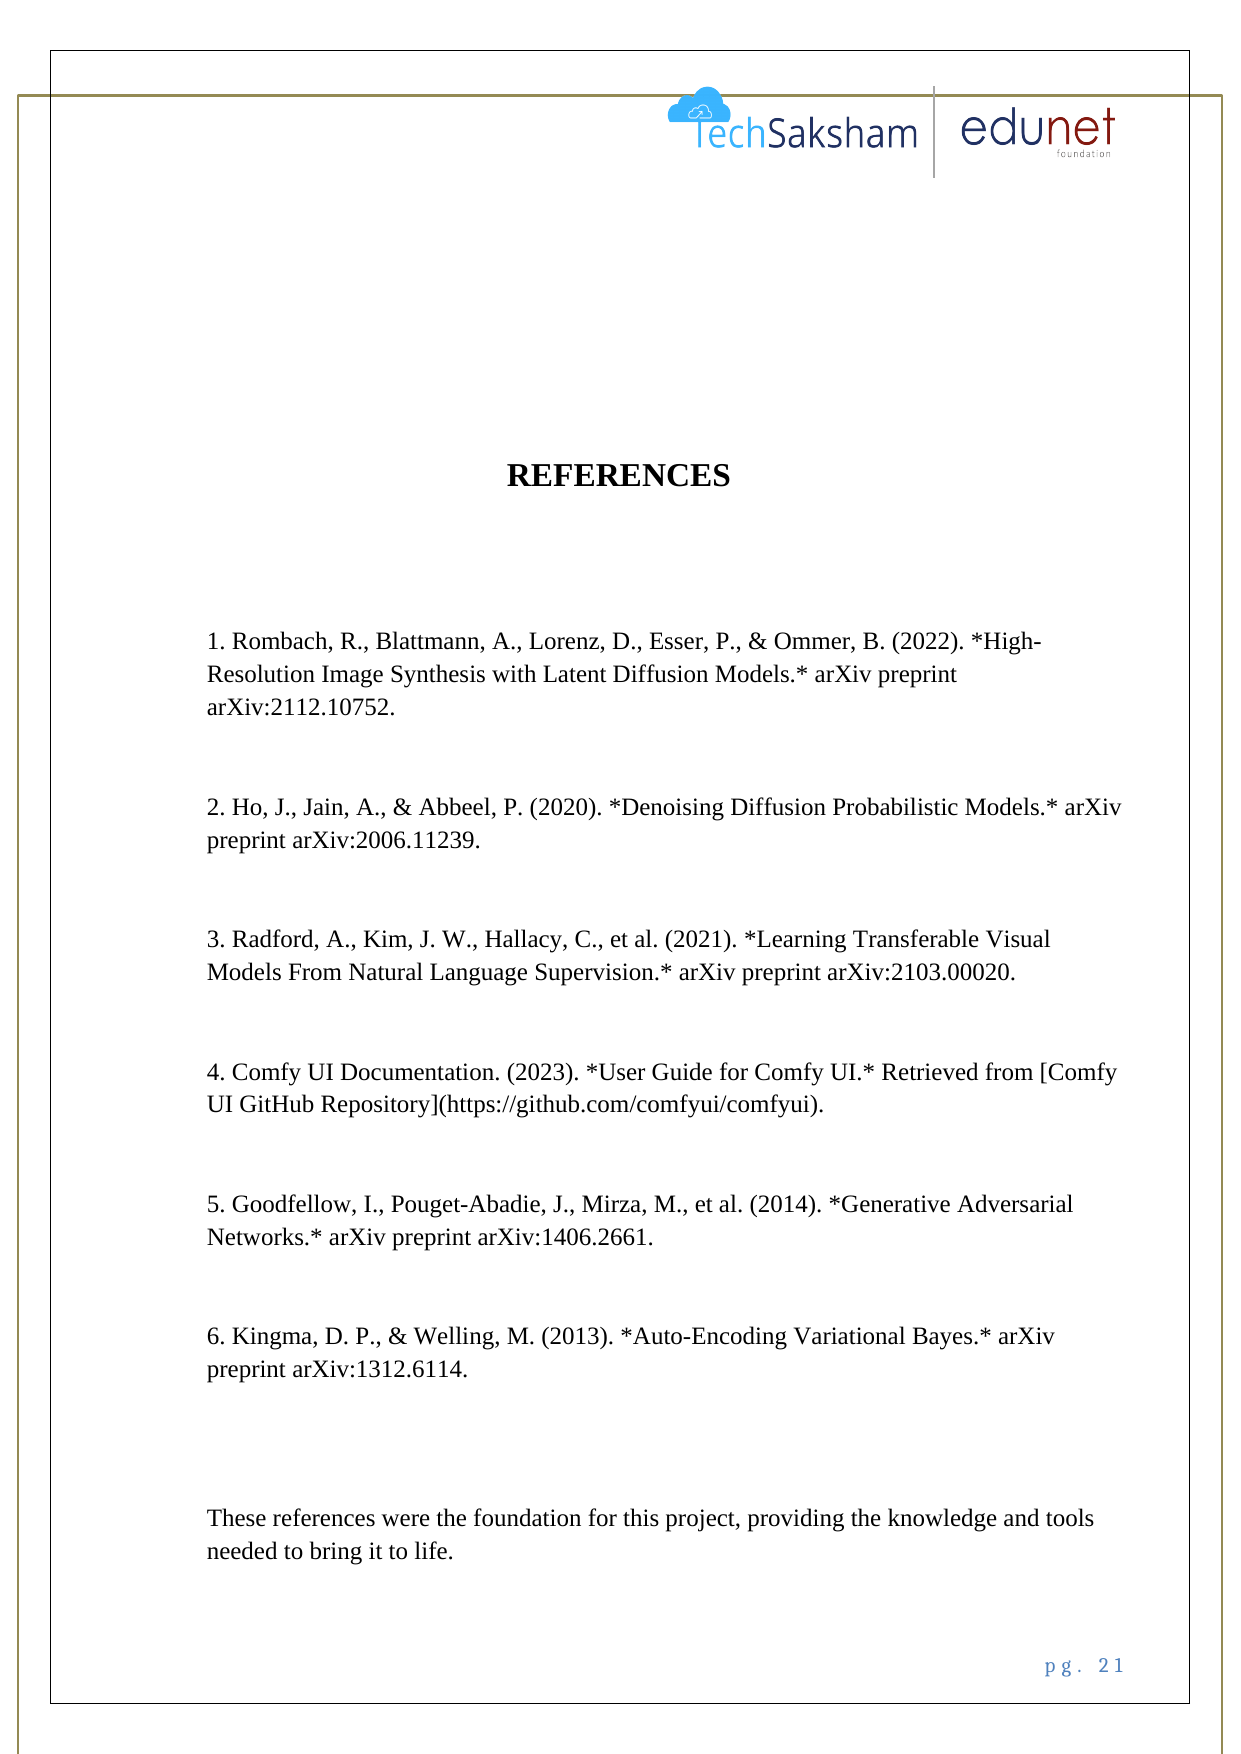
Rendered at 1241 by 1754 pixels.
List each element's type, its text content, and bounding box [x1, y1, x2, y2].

picture [662, 79, 923, 154]
text 1. Rombach, R., Blattmann, A., Lorenz, D., Esser, P., & Ommer, B. (2022). *High-Resolution Image Synthesis with Latent Diffusion Models.* arXiv preprint arXiv:2112.10752. [207, 626, 1122, 721]
text 4. Comfy UI Documentation. (2023). *User Guide for Comfy UI.* Retrieved from [Comfy UI GitHub Repository](https://github.com/comfyui/comfyui). [207, 1057, 1122, 1118]
text REFERENCES [432, 455, 1122, 493]
text 5. Goodfellow, I., Pouget-Abadie, J., Mirza, M., et al. (2014). *Generative Adversarial Networks.* arXiv preprint arXiv:1406.2661. [207, 1189, 1122, 1251]
text These references were the foundation for this project, providing the knowledge and tools needed to bring it to life. [207, 1503, 1122, 1565]
picture [955, 100, 1122, 164]
text 2. Ho, J., Jain, A., & Abbeel, P. (2020). *Denoising Diffusion Probabilistic Models.* arXiv preprint arXiv:2006.11239. [207, 792, 1122, 853]
text 6. Kingma, D. P., & Welling, M. (2013). *Auto-Encoding Variational Bayes.* arXiv preprint arXiv:1312.6114. [207, 1321, 1122, 1383]
text 3. Radford, A., Kim, J. W., Hallacy, C., et al. (2021). *Learning Transferable Visual Models From Natural Language Supervision.* arXiv preprint arXiv:2103.00020. [207, 924, 1122, 986]
